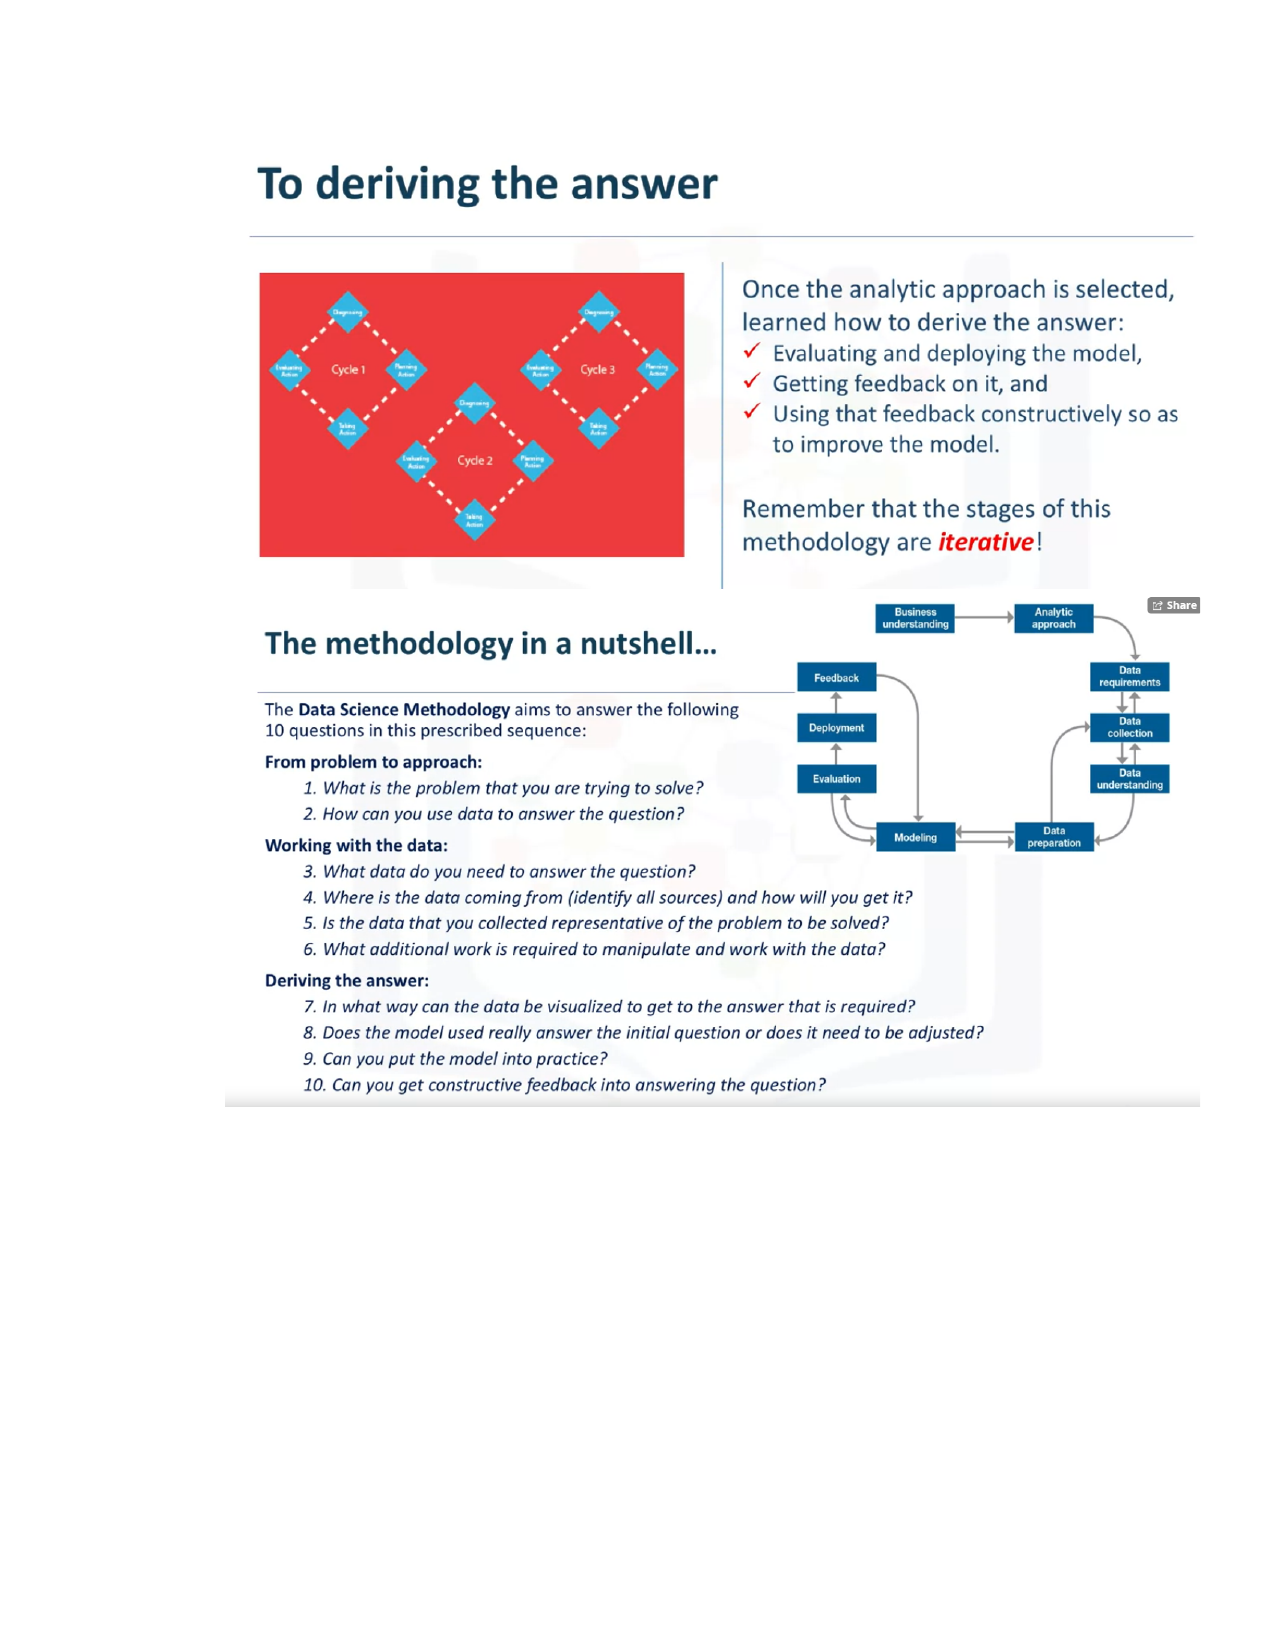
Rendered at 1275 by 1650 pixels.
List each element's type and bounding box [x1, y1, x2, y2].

picture [225, 150, 1200, 589]
picture [225, 590, 1200, 1107]
